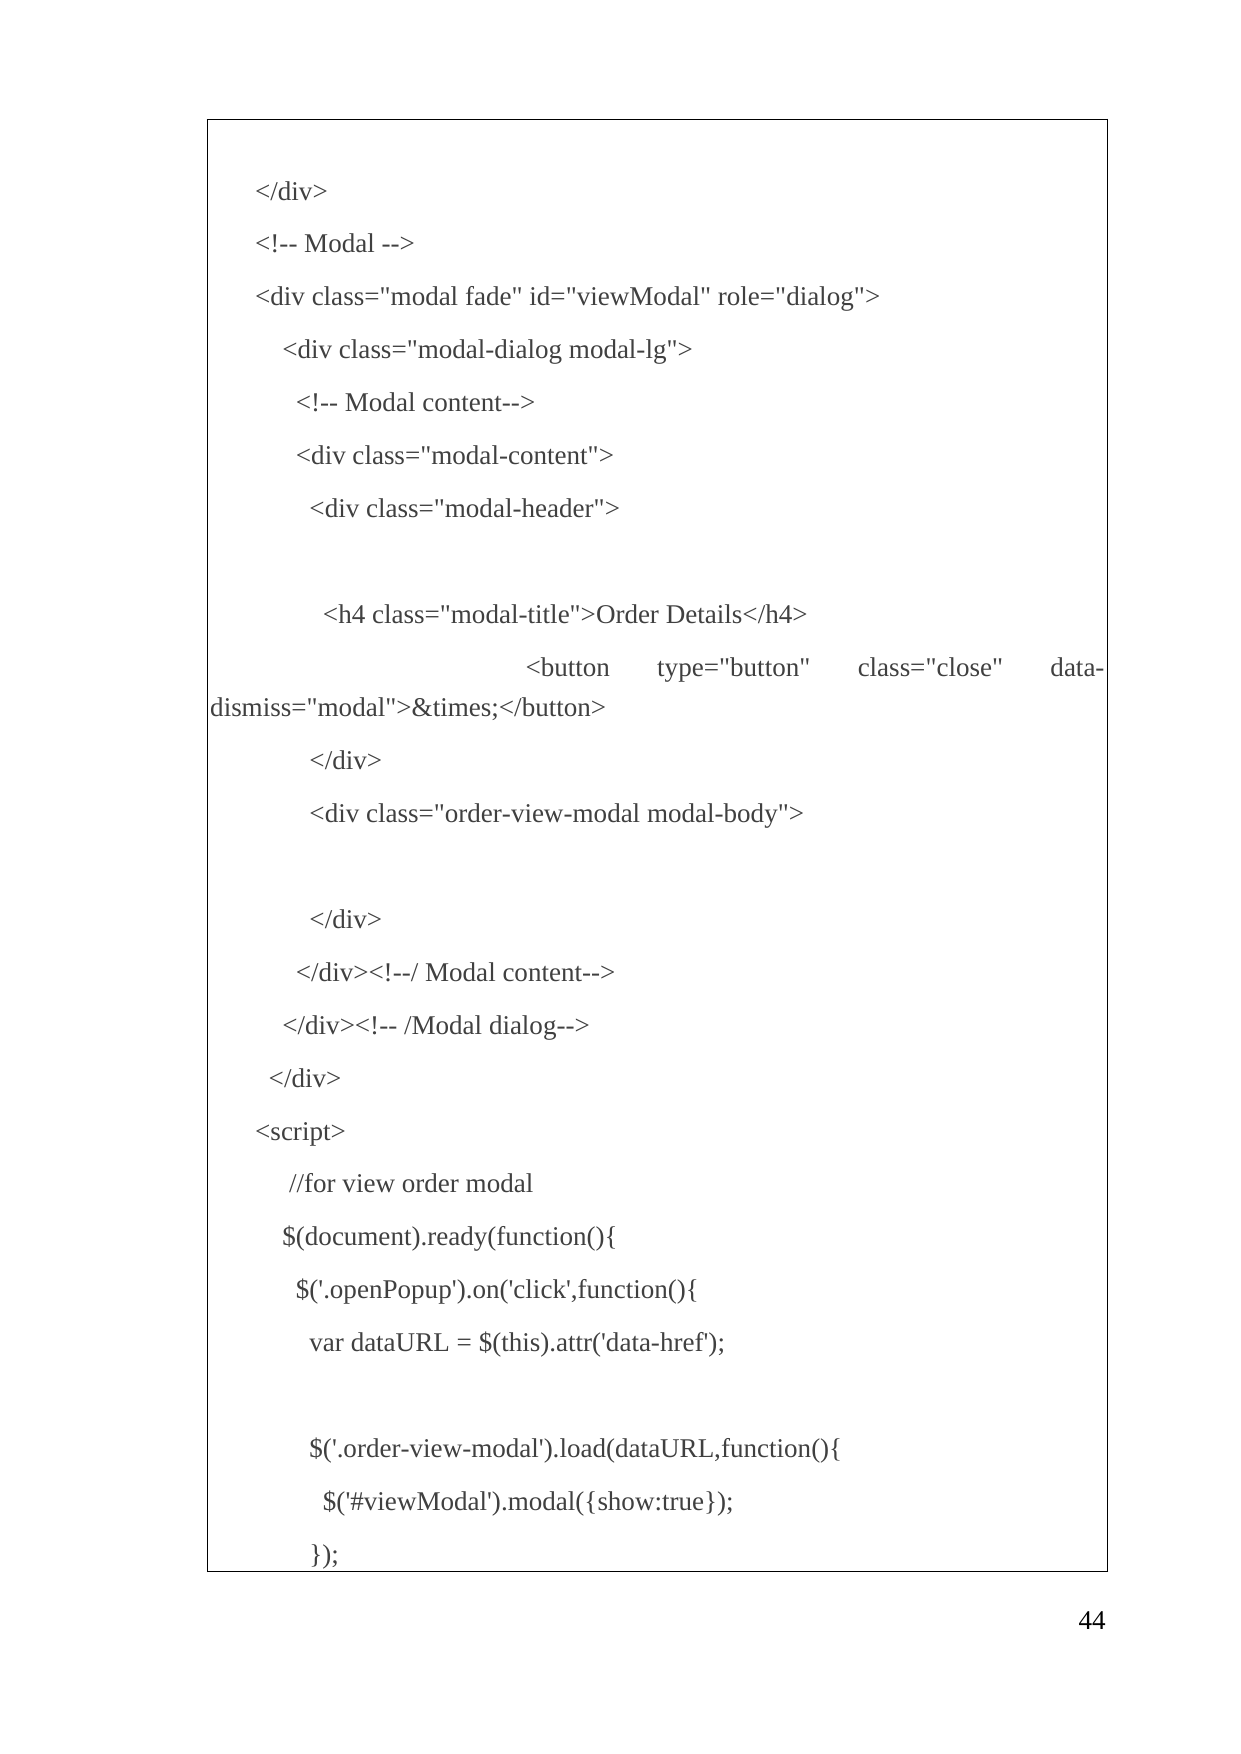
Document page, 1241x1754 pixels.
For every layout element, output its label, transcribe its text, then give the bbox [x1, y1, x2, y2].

text var dataURL = $(this).attr('data-href'); [208, 1323, 1107, 1357]
text <script> [208, 1112, 1107, 1146]
text </div><!-- /Modal dialog--> [208, 1006, 1107, 1040]
text <div class="modal-header"> [208, 489, 1107, 523]
text </div> [208, 741, 1107, 775]
text </div> [208, 900, 1107, 934]
text <!-- Modal --> [208, 224, 1107, 259]
text $(document).ready(function(){ [208, 1217, 1107, 1252]
text }); [208, 1535, 1107, 1571]
text </div><!--/ Modal content--> [208, 953, 1107, 987]
text //for view order modal [208, 1164, 1107, 1199]
text </div> [208, 172, 1107, 206]
text $('.openPopup').on('click',function(){ [208, 1270, 1107, 1304]
text $('#viewModal').modal({show:true}); [208, 1482, 1107, 1516]
text <div class="modal fade" id="viewModal" role="dialog"> [208, 277, 1107, 312]
text <h4 class="modal-title">Order Details</h4> [208, 595, 1107, 629]
text <button type="button" class="close" data-dismiss="modal">&times;</button> [208, 648, 1107, 722]
text <div class="order-view-modal modal-body"> [208, 794, 1107, 828]
text <div class="modal-dialog modal-lg"> [208, 330, 1107, 364]
text $('.order-view-modal').load(dataURL,function(){ [208, 1429, 1107, 1463]
text <!-- Modal content--> [208, 383, 1107, 417]
text </div> [208, 1059, 1107, 1093]
text <div class="modal-content"> [208, 436, 1107, 470]
